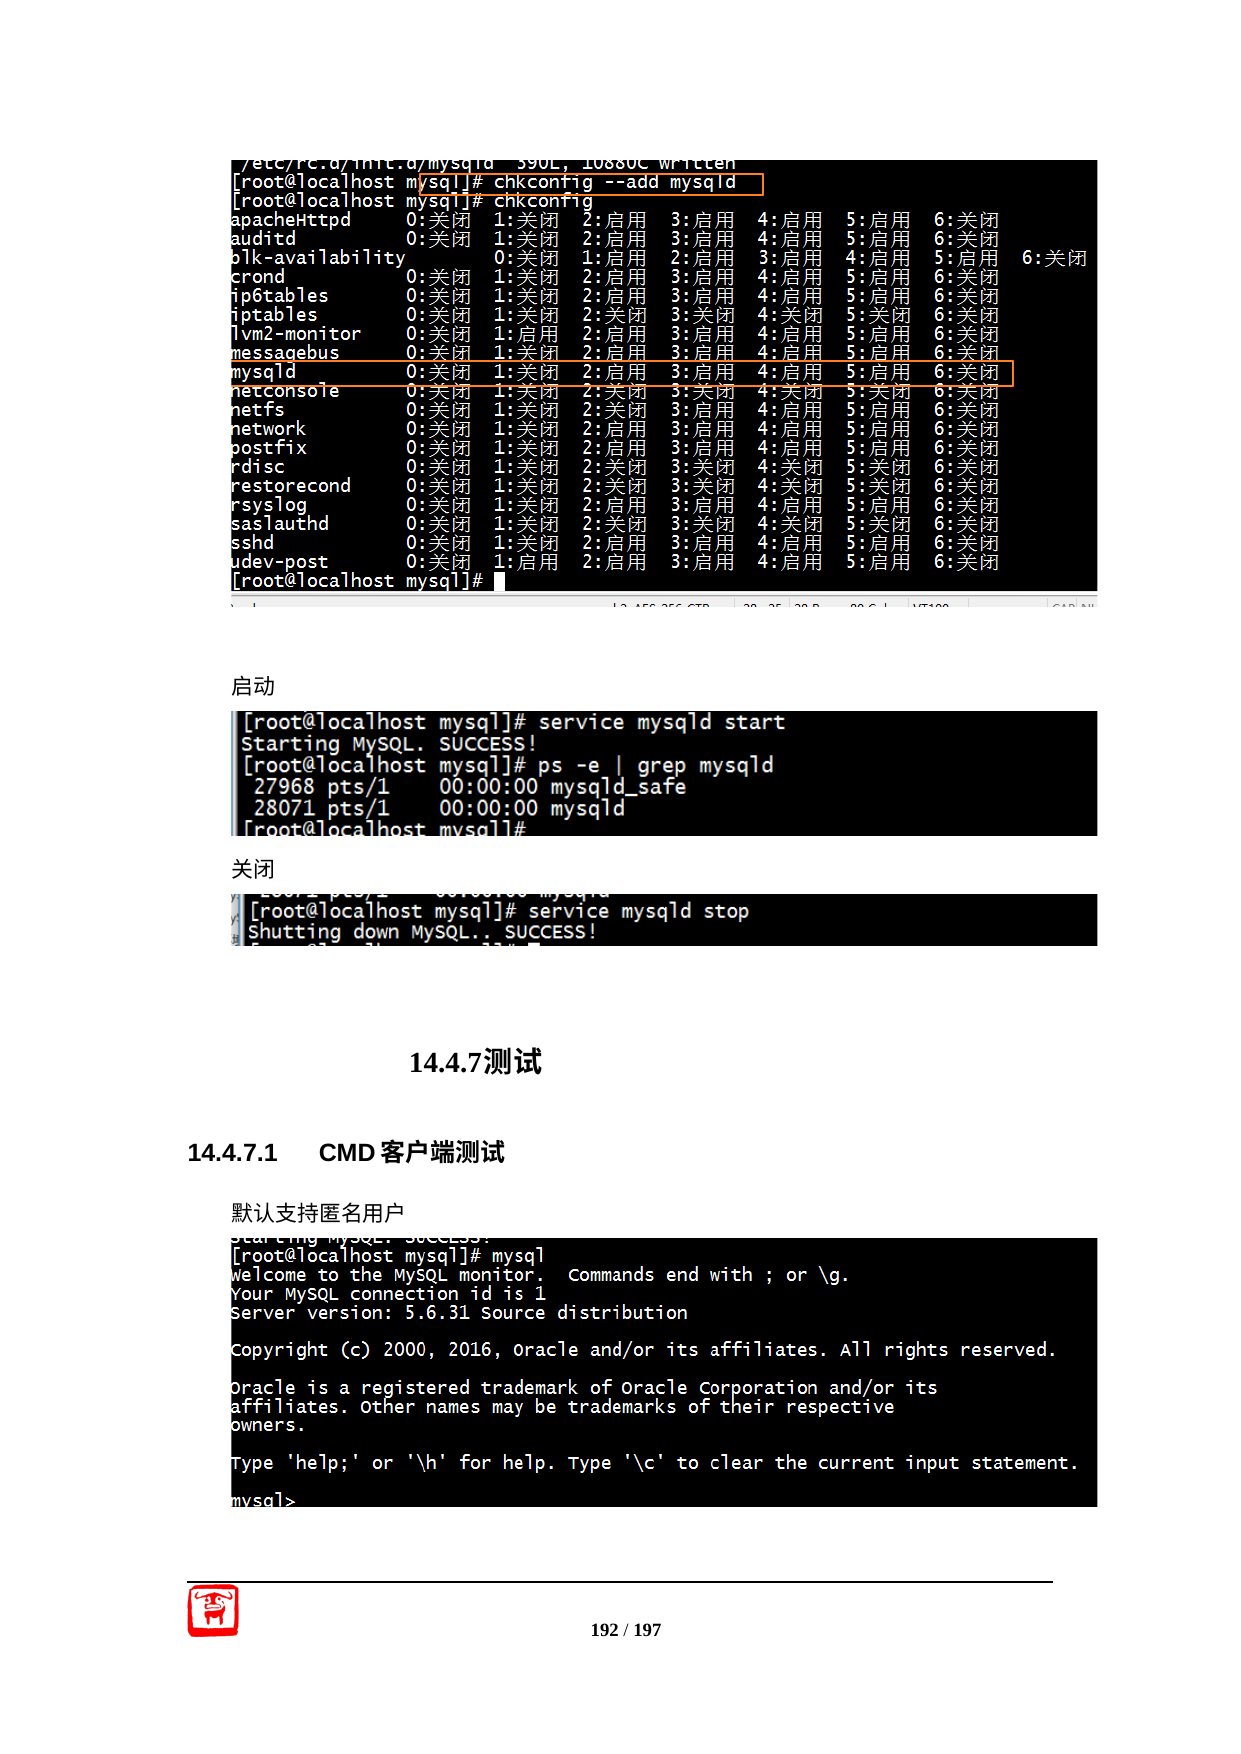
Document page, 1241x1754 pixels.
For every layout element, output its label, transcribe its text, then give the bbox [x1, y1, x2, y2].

text 启动 [187, 668, 1053, 701]
picture [231, 160, 1098, 607]
picture [187, 1584, 239, 1637]
subtitle CMD客户端测试 [187, 1118, 1053, 1183]
picture [231, 711, 1098, 836]
text 关闭 [187, 852, 1053, 884]
text 默认支持匿名用户 [187, 1195, 1053, 1228]
subtitle 测试 [409, 1028, 1053, 1093]
picture [231, 894, 1098, 946]
picture [231, 1238, 1098, 1507]
